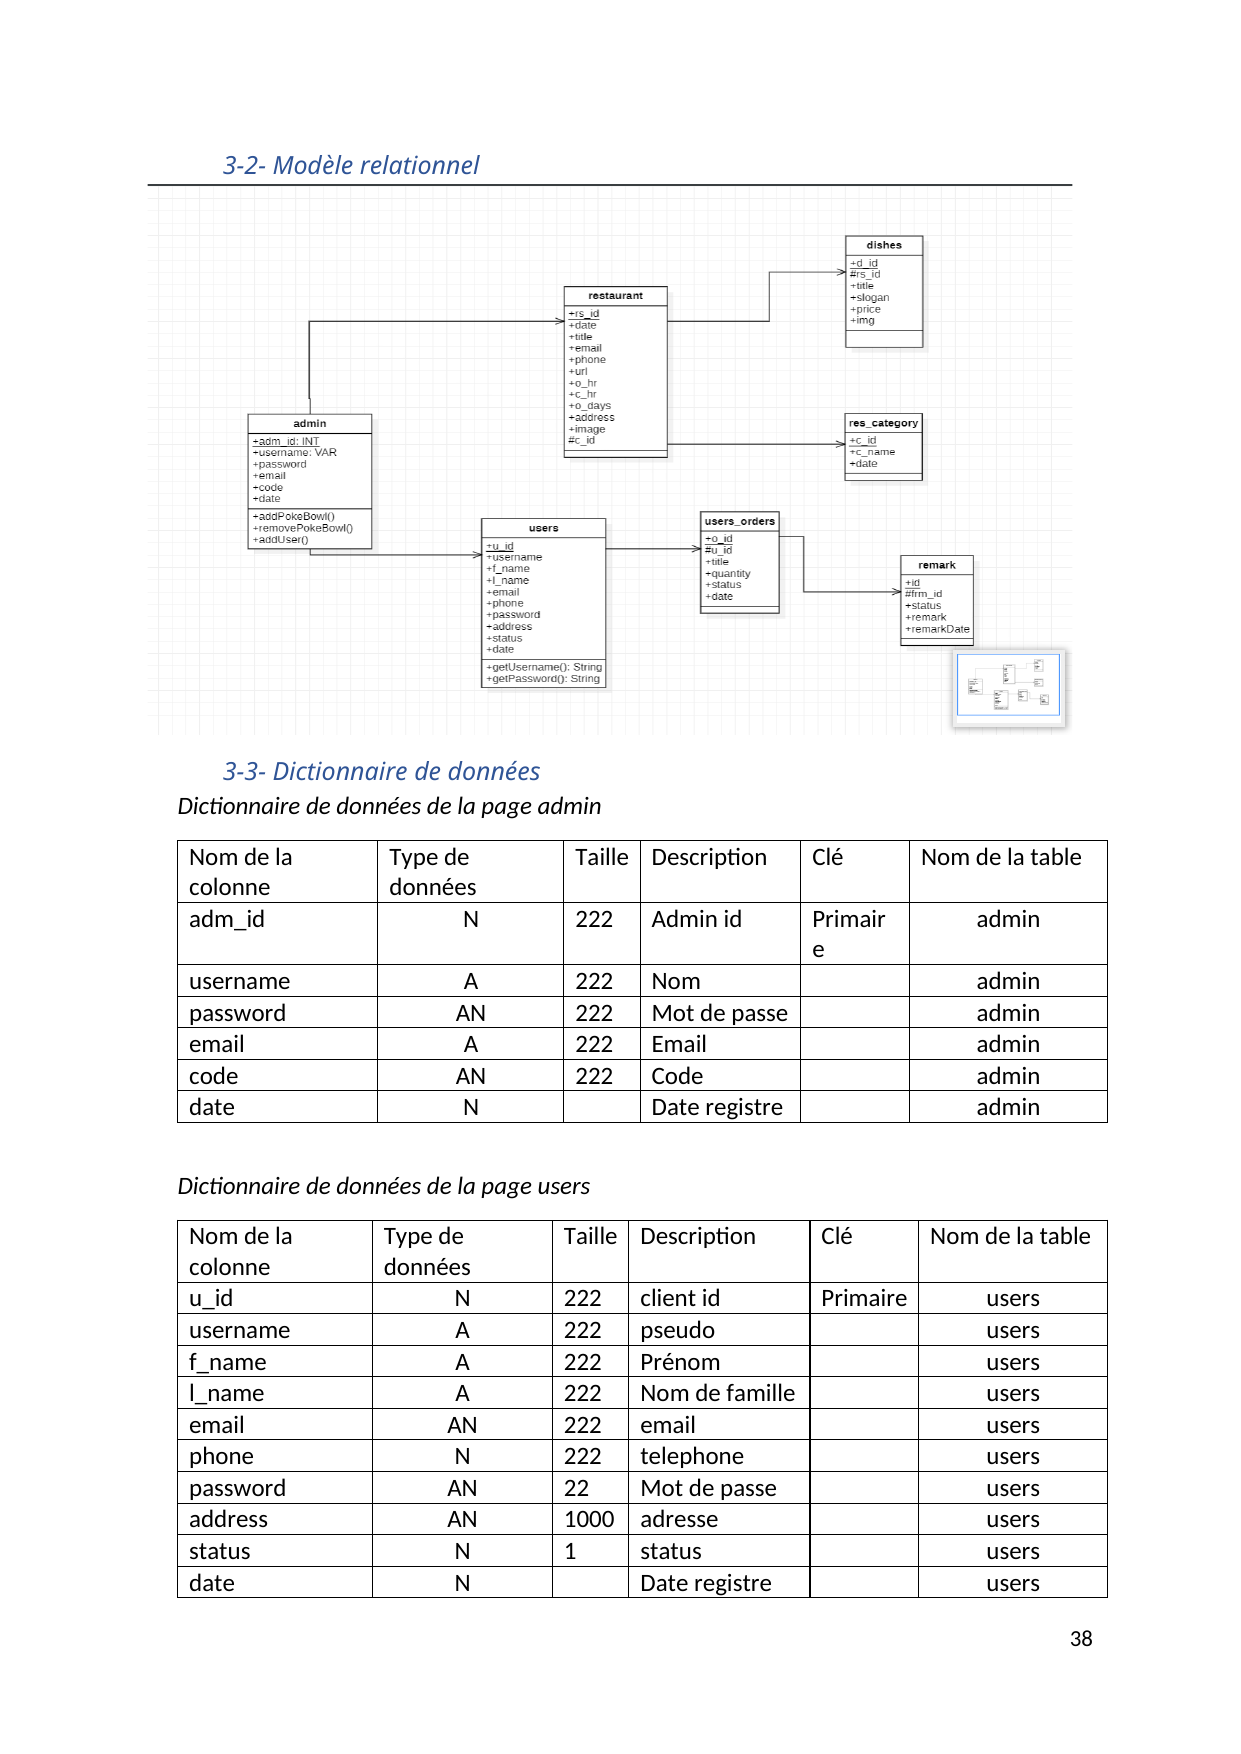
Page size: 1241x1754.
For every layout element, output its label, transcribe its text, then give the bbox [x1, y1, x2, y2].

table_cell users [919, 1283, 1107, 1313]
table_header Clé [801, 841, 909, 902]
table_cell AN [373, 1504, 552, 1534]
table_cell l_name [178, 1377, 372, 1408]
table_cell AN [373, 1409, 552, 1439]
table_cell admin [910, 903, 1107, 964]
table_cell [811, 1409, 918, 1439]
table_header Description [629, 1221, 809, 1282]
table_cell users [919, 1440, 1107, 1471]
table_cell u_id [178, 1283, 372, 1313]
table_cell Mot de passe [641, 997, 800, 1027]
table_header Type de données [373, 1221, 552, 1282]
subtitle 3-2- Modèle relationnel [223, 148, 1093, 182]
table_cell AN [378, 1060, 563, 1090]
table_cell status [629, 1535, 809, 1566]
table_cell date [178, 1567, 372, 1597]
table_cell username [178, 965, 377, 996]
table_cell f_name [178, 1346, 372, 1376]
table_cell Nom de famille [629, 1377, 809, 1408]
table_cell 222 [553, 1314, 628, 1345]
table_cell 222 [564, 903, 640, 964]
table_header Nom de la colonne [178, 1221, 372, 1282]
table_cell [811, 1346, 918, 1376]
table_cell users [919, 1314, 1107, 1345]
table_cell Date registre [629, 1567, 809, 1597]
table_cell [811, 1314, 918, 1345]
text Dictionnaire de données de la page users [177, 1170, 1093, 1200]
table_cell 222 [553, 1283, 628, 1313]
text Dictionnaire de données de la page admin [177, 790, 1093, 821]
picture [147, 184, 1073, 735]
table_cell [811, 1377, 918, 1408]
table_cell 22 [553, 1472, 628, 1502]
table_cell email [178, 1028, 377, 1059]
table_cell Email [641, 1028, 800, 1059]
table_header Taille [564, 841, 640, 902]
table_header Taille [553, 1221, 628, 1282]
table_cell admin [910, 1028, 1107, 1059]
table_cell [801, 1028, 909, 1059]
table_cell admin [910, 1091, 1107, 1122]
table_cell A [373, 1346, 552, 1376]
table_cell 222 [564, 997, 640, 1027]
table_cell N [373, 1440, 552, 1471]
table_cell client id [629, 1283, 809, 1313]
table_cell password [178, 997, 377, 1027]
table_cell [811, 1472, 918, 1502]
table_cell [811, 1440, 918, 1471]
table_cell 1 [553, 1535, 628, 1566]
table_cell A [378, 1028, 563, 1059]
table_cell users [919, 1504, 1107, 1534]
table_header Clé [811, 1221, 918, 1282]
table_cell A [373, 1377, 552, 1408]
table_cell [811, 1504, 918, 1534]
table_cell date [178, 1091, 377, 1122]
table_cell [801, 1091, 909, 1122]
table_cell email [629, 1409, 809, 1439]
table_header Description [641, 841, 800, 902]
table_cell 222 [553, 1409, 628, 1439]
subtitle 3-3- Dictionnaire de données [148, 754, 1093, 788]
table_cell N [373, 1283, 552, 1313]
table_cell status [178, 1535, 372, 1566]
table_cell adresse [629, 1504, 809, 1534]
table_header Type de données [378, 841, 563, 902]
table_cell 1000 [553, 1504, 628, 1534]
table_cell phone [178, 1440, 372, 1471]
table_cell Mot de passe [629, 1472, 809, 1502]
table_header Nom de la table [919, 1221, 1107, 1282]
table_cell Nom [641, 965, 800, 996]
table_cell [801, 1060, 909, 1090]
table_cell N [378, 1091, 563, 1122]
table_cell Admin id [641, 903, 800, 964]
table_cell 222 [553, 1377, 628, 1408]
table_cell [564, 1091, 640, 1122]
table_cell email [178, 1409, 372, 1439]
table_cell Primaire [811, 1283, 918, 1313]
table_cell telephone [629, 1440, 809, 1471]
table_cell Date registre [641, 1091, 800, 1122]
table_cell address [178, 1504, 372, 1534]
table_cell AN [373, 1472, 552, 1502]
table_cell 222 [564, 1028, 640, 1059]
table_cell username [178, 1314, 372, 1345]
table_cell admin [910, 997, 1107, 1027]
table_cell adm_id [178, 903, 377, 964]
table_cell A [378, 965, 563, 996]
table_cell 222 [564, 1060, 640, 1090]
table_cell 222 [564, 965, 640, 996]
table_cell users [919, 1346, 1107, 1376]
table_header Nom de la colonne [178, 841, 377, 902]
table_cell users [919, 1567, 1107, 1597]
table_cell admin [910, 965, 1107, 996]
table_header Nom de la table [910, 841, 1107, 902]
table_cell N [378, 903, 563, 964]
table_cell users [919, 1472, 1107, 1502]
table_cell code [178, 1060, 377, 1090]
table_cell [811, 1535, 918, 1566]
table_cell Code [641, 1060, 800, 1090]
table_cell admin [910, 1060, 1107, 1090]
table_cell users [919, 1535, 1107, 1566]
table_cell users [919, 1377, 1107, 1408]
table_cell 222 [553, 1440, 628, 1471]
table_cell pseudo [629, 1314, 809, 1345]
table_cell A [373, 1314, 552, 1345]
table_cell Prénom [629, 1346, 809, 1376]
table_cell [801, 965, 909, 996]
table_cell Primaire [801, 903, 909, 964]
table_cell AN [378, 997, 563, 1027]
table_cell users [919, 1409, 1107, 1439]
table_cell [801, 997, 909, 1027]
table_cell N [373, 1535, 552, 1566]
table_cell [553, 1567, 628, 1597]
table_cell 222 [553, 1346, 628, 1376]
table_cell [811, 1567, 918, 1597]
table_cell password [178, 1472, 372, 1502]
table_cell N [373, 1567, 552, 1597]
